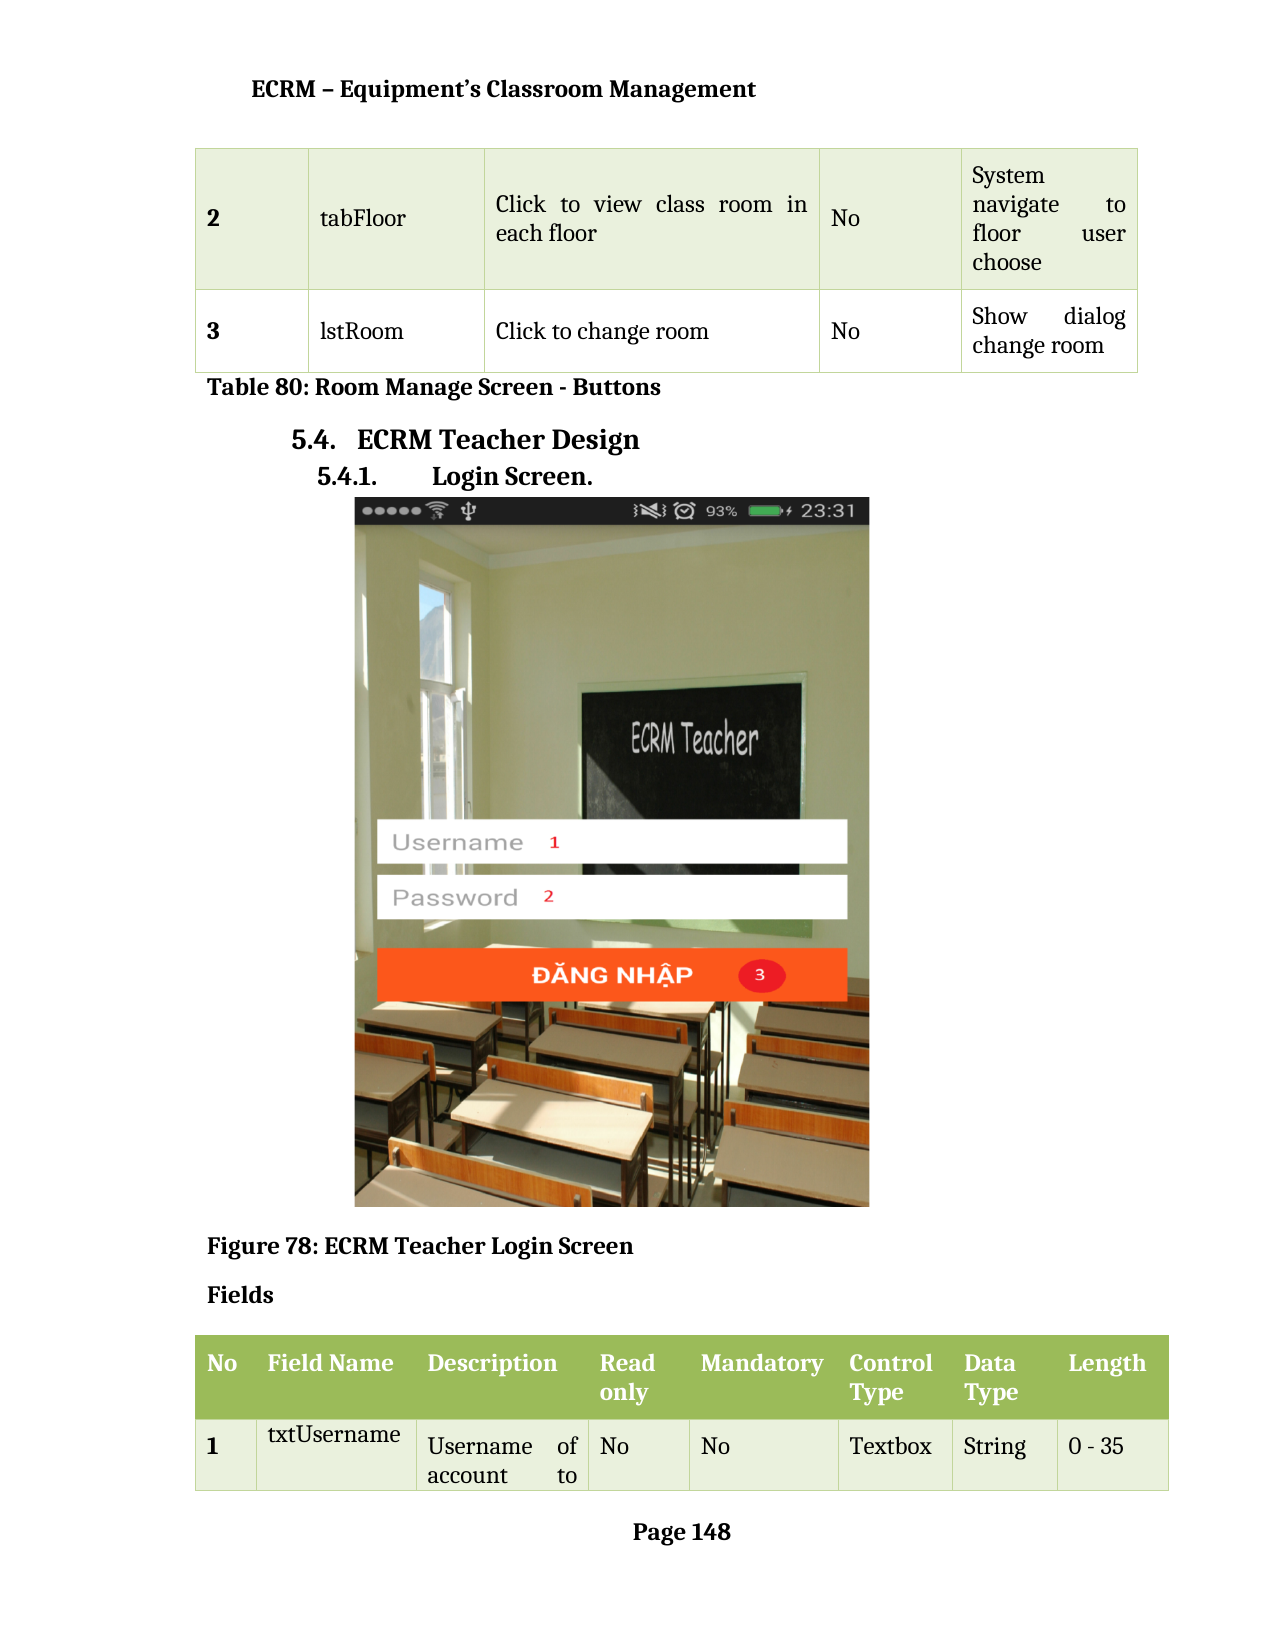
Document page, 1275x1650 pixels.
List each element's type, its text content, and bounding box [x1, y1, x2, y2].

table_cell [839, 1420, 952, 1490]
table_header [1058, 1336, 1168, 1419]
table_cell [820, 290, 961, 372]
picture [354, 497, 870, 1207]
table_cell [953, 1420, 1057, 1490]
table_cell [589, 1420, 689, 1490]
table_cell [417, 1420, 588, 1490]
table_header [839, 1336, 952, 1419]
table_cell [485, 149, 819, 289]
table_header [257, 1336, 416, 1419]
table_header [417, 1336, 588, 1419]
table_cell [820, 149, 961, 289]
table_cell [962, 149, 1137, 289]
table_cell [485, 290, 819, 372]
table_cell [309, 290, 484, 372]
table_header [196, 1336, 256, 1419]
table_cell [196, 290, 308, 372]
text Table 80: Room Manage Screen - Buttons [207, 373, 1157, 402]
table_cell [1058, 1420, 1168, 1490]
text Fields [207, 1281, 1157, 1310]
list Login Screen. [317, 461, 1157, 493]
list ECRM Teacher Design [291, 423, 1157, 456]
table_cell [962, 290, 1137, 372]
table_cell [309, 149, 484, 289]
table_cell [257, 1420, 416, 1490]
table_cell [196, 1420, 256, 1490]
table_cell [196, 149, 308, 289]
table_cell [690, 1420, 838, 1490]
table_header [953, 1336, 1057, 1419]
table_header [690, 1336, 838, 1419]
text Figure 78: ECRM Teacher Login Screen [207, 1232, 1157, 1260]
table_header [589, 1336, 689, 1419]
